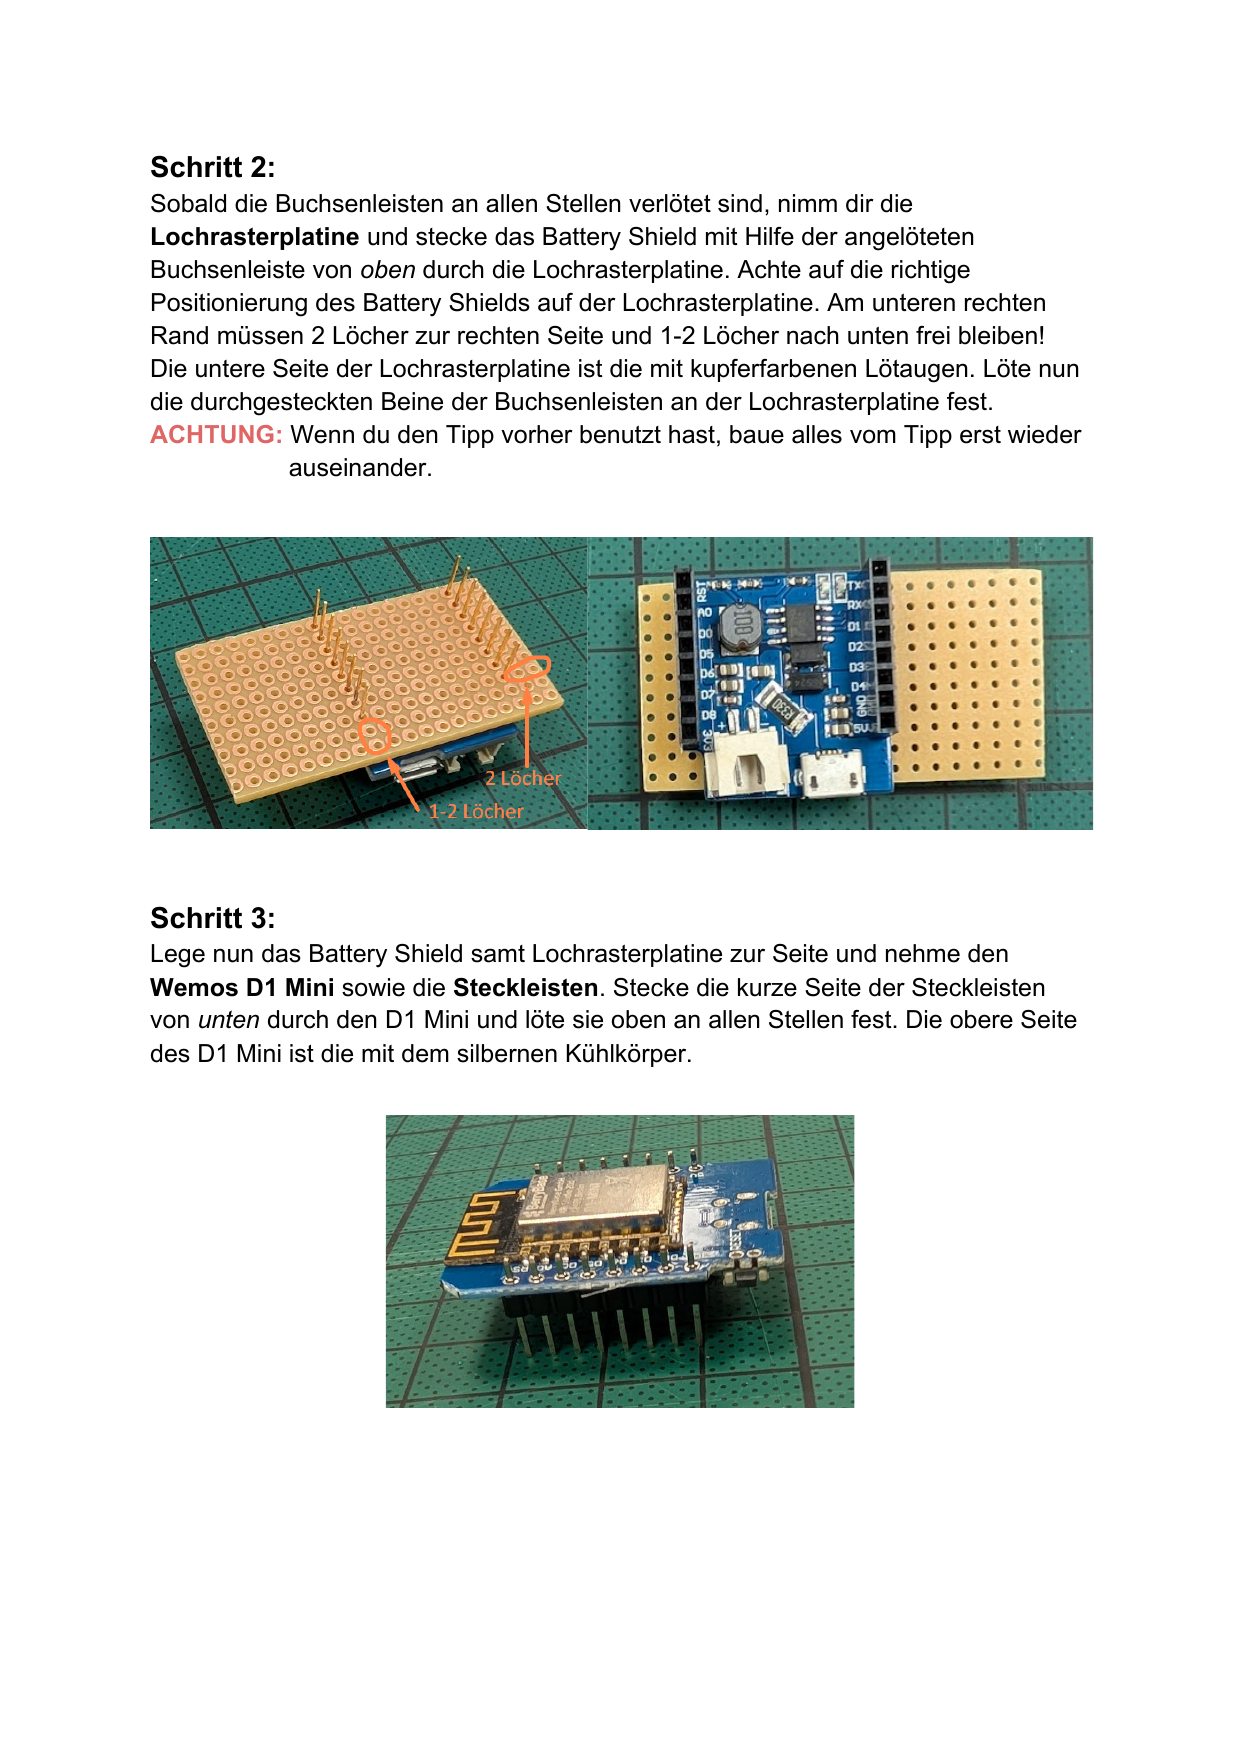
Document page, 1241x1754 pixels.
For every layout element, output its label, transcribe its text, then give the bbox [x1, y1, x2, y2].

text Sobald die Buchsenleisten an allen Stellen verlötet sind, nimm dir die Lochrasterplatine und stecke das Battery Shield mit Hilfe der angelöteten Buchsenleiste von oben durch die Lochrasterplatine. Achte auf die richtige Positionierung des Battery Shields auf der Lochrasterplatine. Am unteren rechten Rand müssen 2 Löcher zur rechten Seite und 1-2 Löcher nach unten frei bleiben! Die untere Seite der Lochrasterplatine ist die mit kupferfarbenen Lötaugen. Löte nun die durchgesteckten Beine der Buchsenleisten an der Lochrasterplatine fest. ACHTUNG: Wenn du den Tipp vorher benutzt hast, baue alles vom Tipp erst wieder [150, 188, 1090, 448]
text Lege nun das Battery Shield samt Lochrasterplatine zur Seite und nehme den Wemos D1 Mini sowie die Steckleisten. Stecke die kurze Seite der Steckleisten von unten durch den D1 Mini und löte sie oben an allen Stellen fest. Die obere Seite des D1 Mini ist die mit dem silbernen Kühlkörper. [150, 939, 1090, 1067]
picture [150, 537, 1094, 830]
picture [385, 1115, 855, 1408]
text auseinander. [150, 453, 1090, 512]
text Schritt 3: [150, 901, 1090, 934]
text Schritt 2: [150, 150, 1090, 183]
